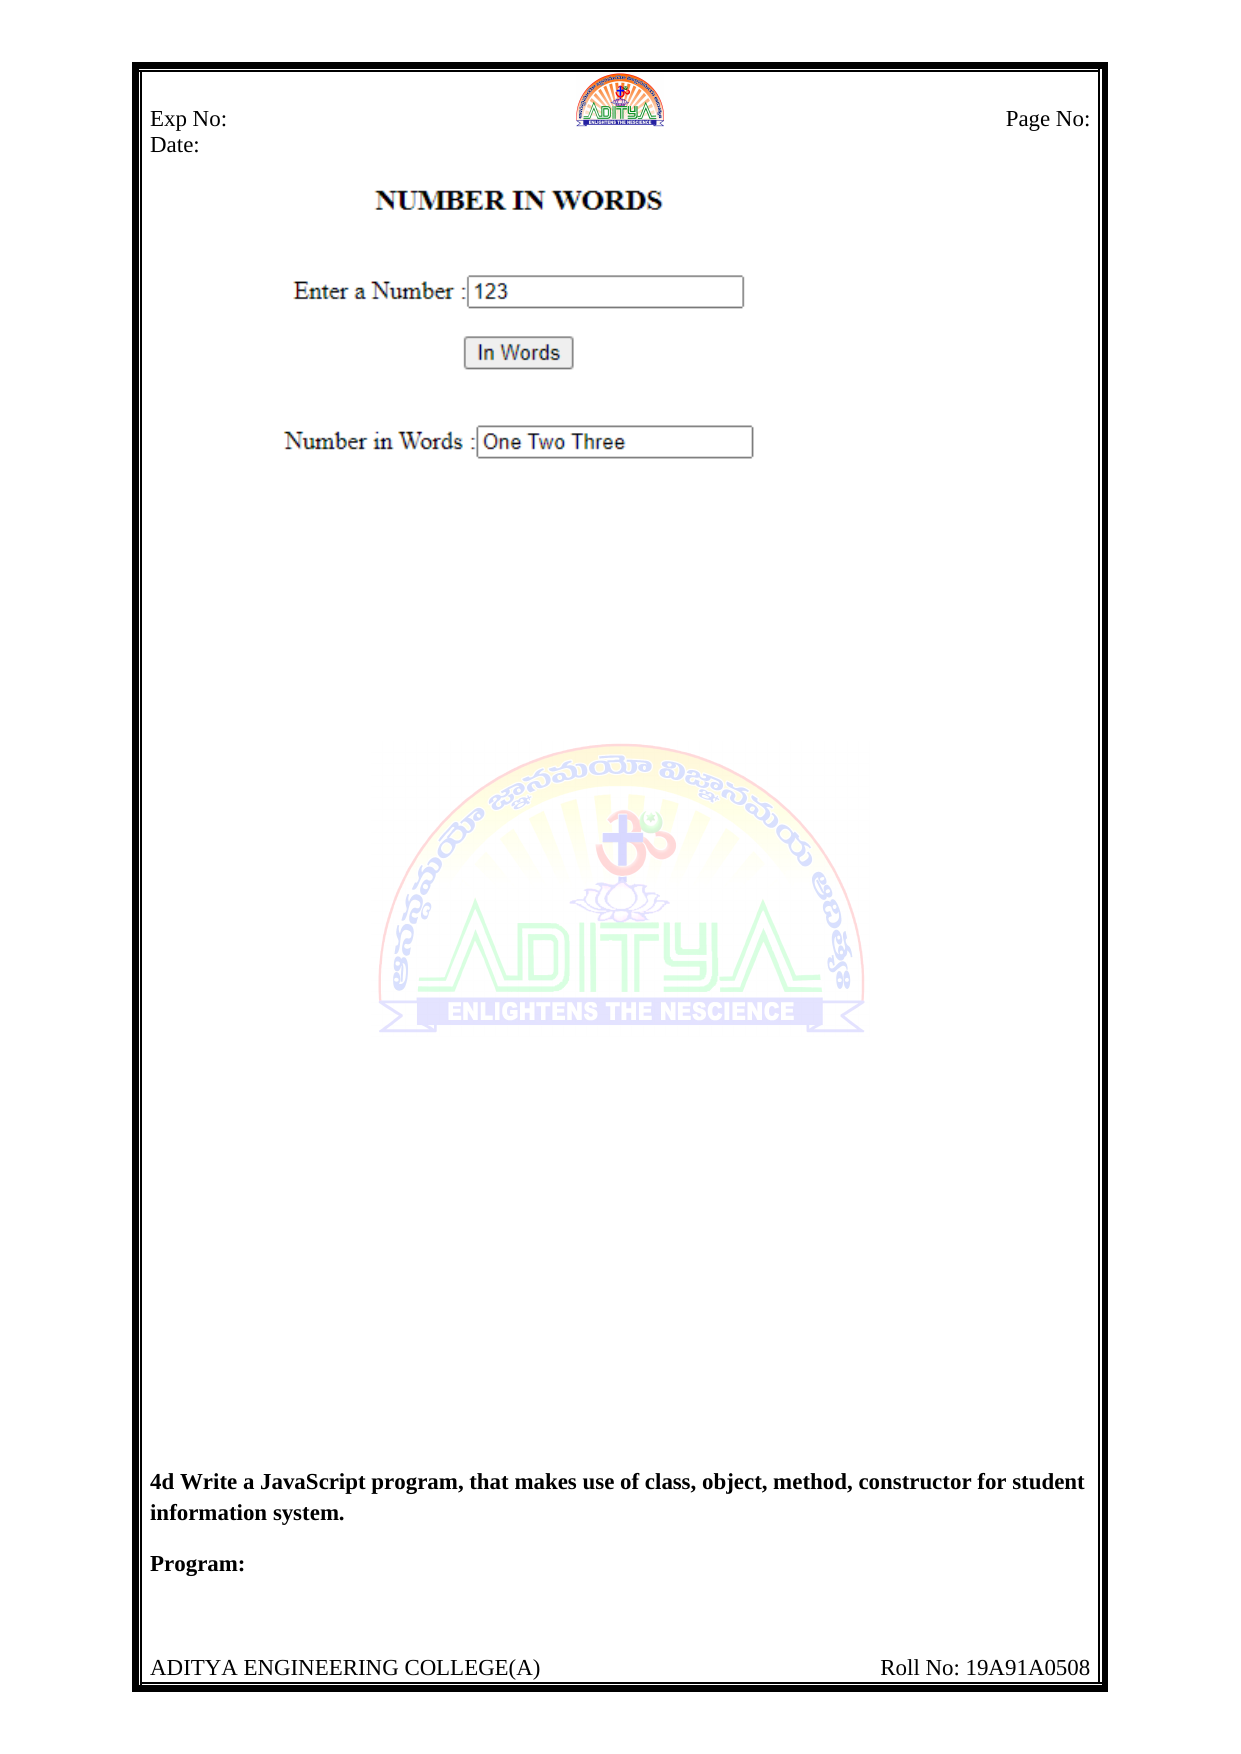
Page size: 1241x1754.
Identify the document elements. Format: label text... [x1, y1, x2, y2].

text 4d Write a JavaScript program, that makes use of class, object, method, constructor for student information system. [150, 1468, 1090, 1525]
text Program: [150, 1550, 1090, 1576]
picture [150, 174, 885, 576]
picture [575, 73, 665, 127]
